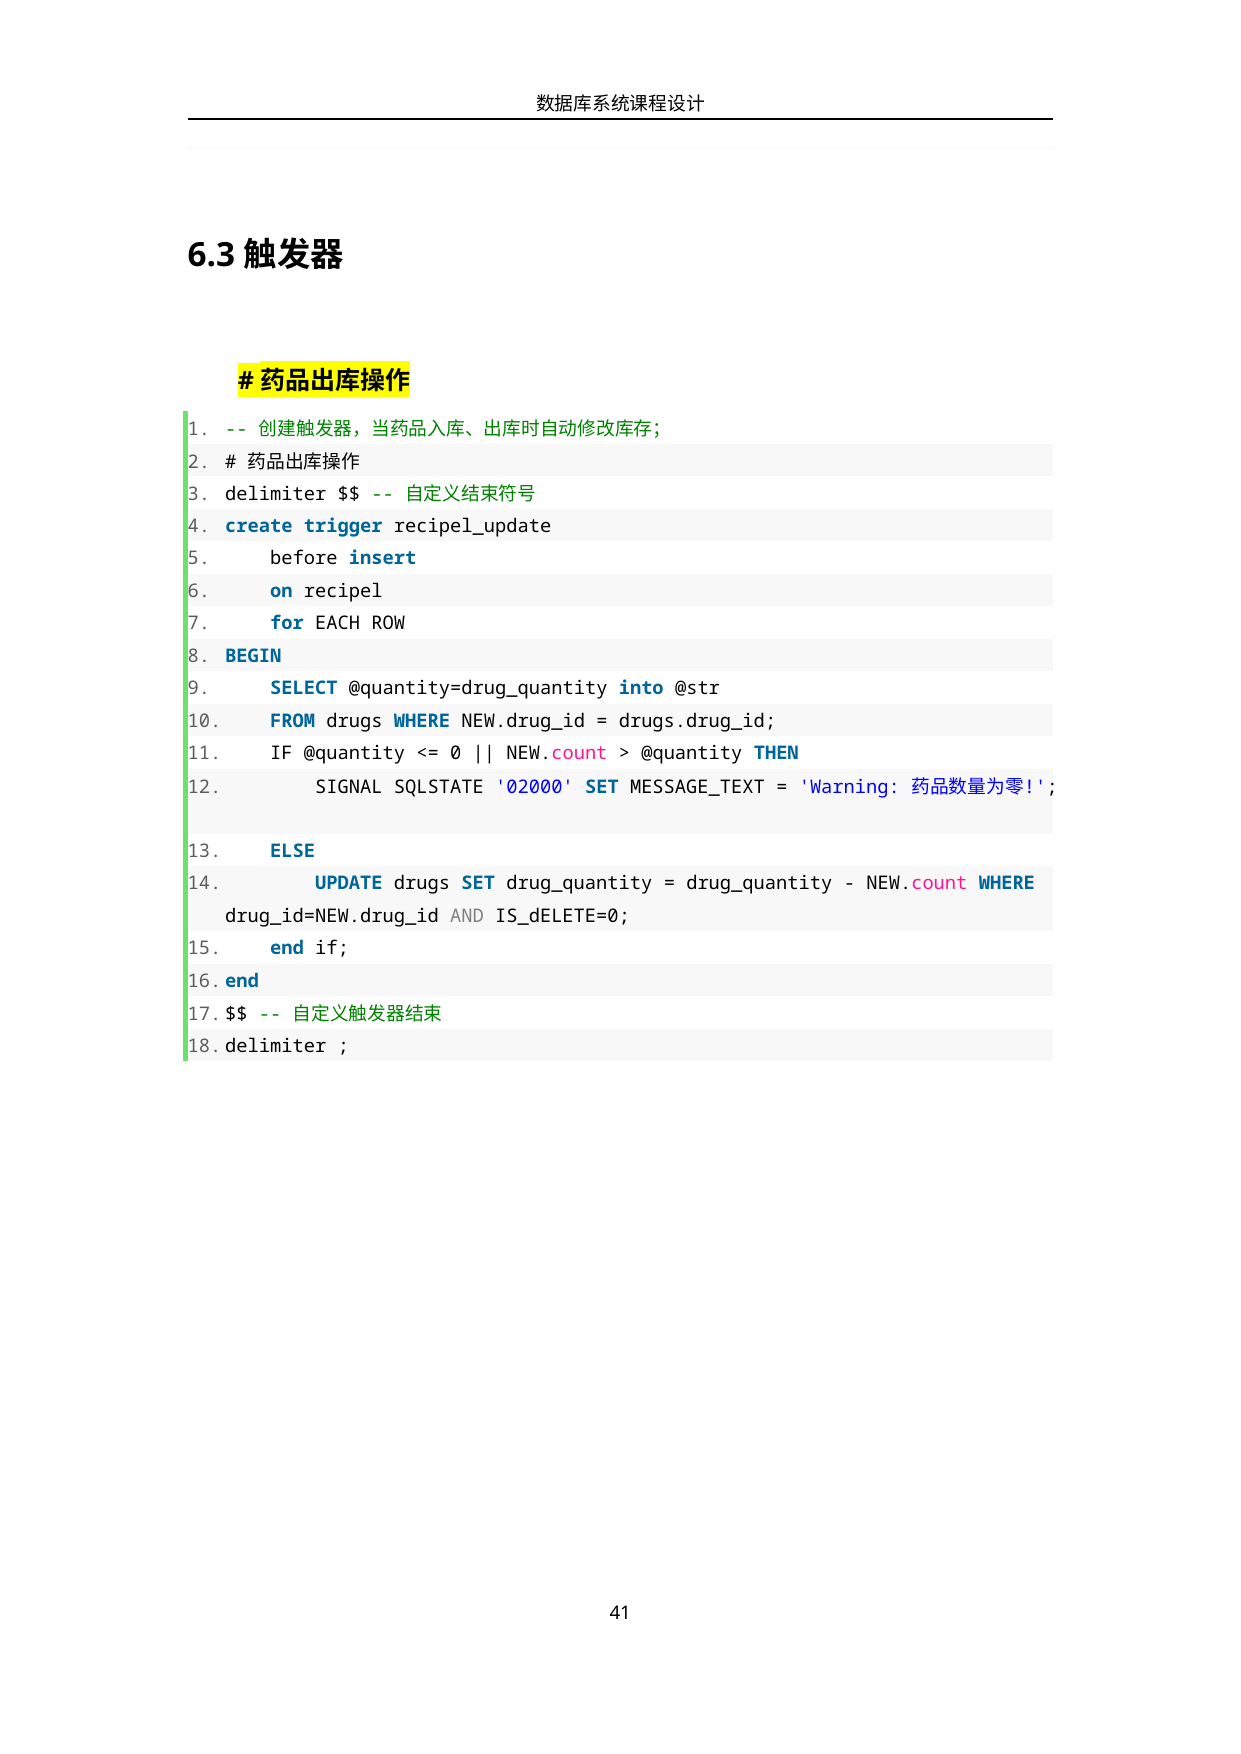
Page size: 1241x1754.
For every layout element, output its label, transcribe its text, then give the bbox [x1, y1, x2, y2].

text # 药品出库操作 [187, 346, 1053, 411]
list # 药品出库操作 [188, 444, 1053, 476]
list delimiter ; [188, 1029, 1053, 1061]
list before insert [188, 541, 1053, 574]
list $$ -- 自定义触发器结束 [188, 996, 1053, 1029]
list UPDATE drugs SET drug_quantity = drug_quantity - NEW.count WHERE drug_id=NEW.drug_id AND IS_dELETE=0; [188, 866, 1053, 931]
list for EACH ROW [188, 606, 1053, 639]
list create trigger recipel_update [188, 509, 1053, 541]
list SIGNAL SQLSTATE '02000' SET MESSAGE_TEXT = 'Warning: 药品数量为零!'; [188, 769, 1053, 834]
list -- 创建触发器，当药品入库、出库时自动修改库存； [188, 411, 1053, 444]
subtitle 6.3 触发器 [187, 219, 1053, 284]
list BEGIN [188, 639, 1053, 671]
list end [188, 964, 1053, 996]
list ELSE [188, 834, 1053, 866]
list end if; [188, 931, 1053, 964]
list FROM drugs WHERE NEW.drug_id = drugs.drug_id; [188, 704, 1053, 736]
list IF @quantity <= 0 || NEW.count > @quantity THEN [188, 736, 1053, 769]
list SELECT @quantity=drug_quantity into @str [188, 671, 1053, 704]
list delimiter $$ -- 自定义结束符号 [188, 476, 1053, 509]
list on recipel [188, 574, 1053, 606]
